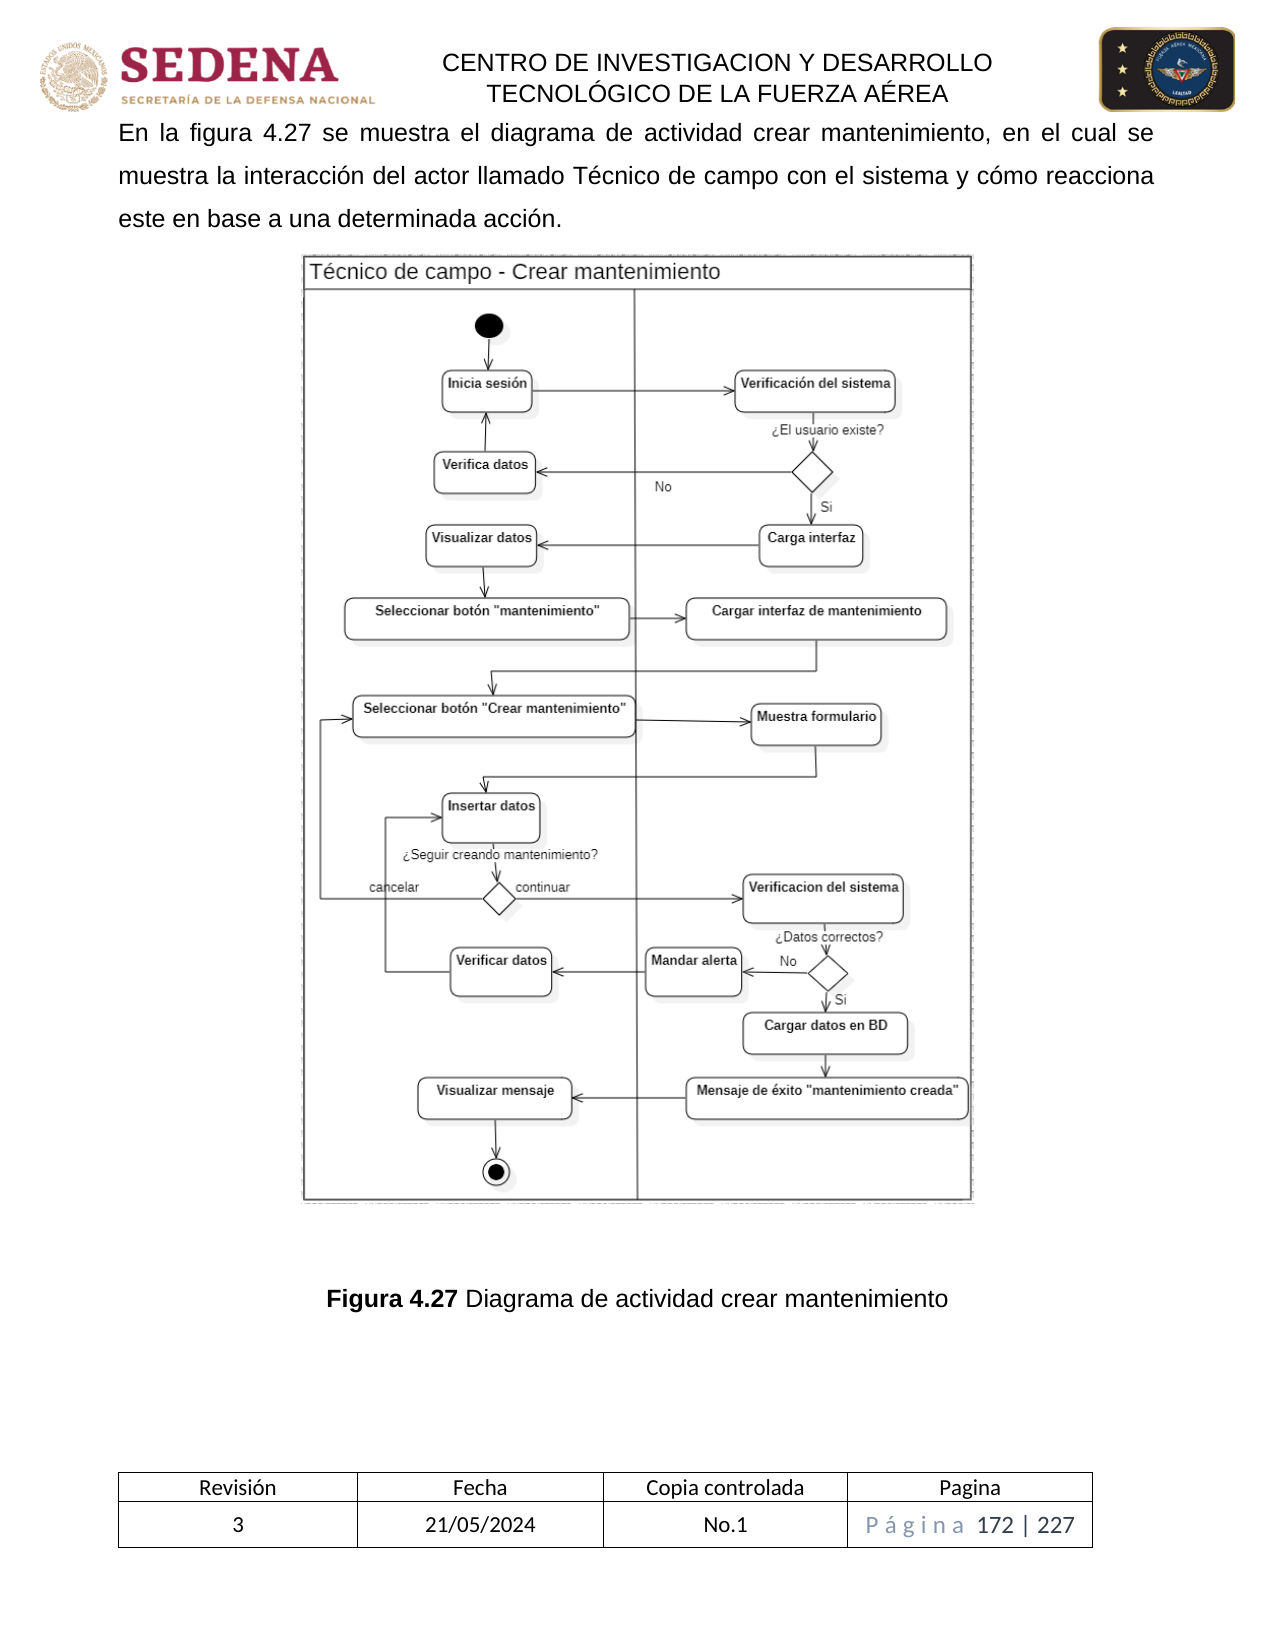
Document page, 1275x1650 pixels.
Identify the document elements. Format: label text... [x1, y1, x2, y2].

text En la figura 4.27 se muestra el diagrama de actividad crear mantenimiento, en el cual se muestra la interacción del actor llamado Técnico de campo con el sistema y cómo reacciona este en base a una determinada acción. [118, 118, 1157, 233]
picture [301, 254, 974, 1204]
text Figura 4.27 Diagrama de actividad crear mantenimiento [118, 1284, 1157, 1313]
picture [39, 27, 1236, 112]
